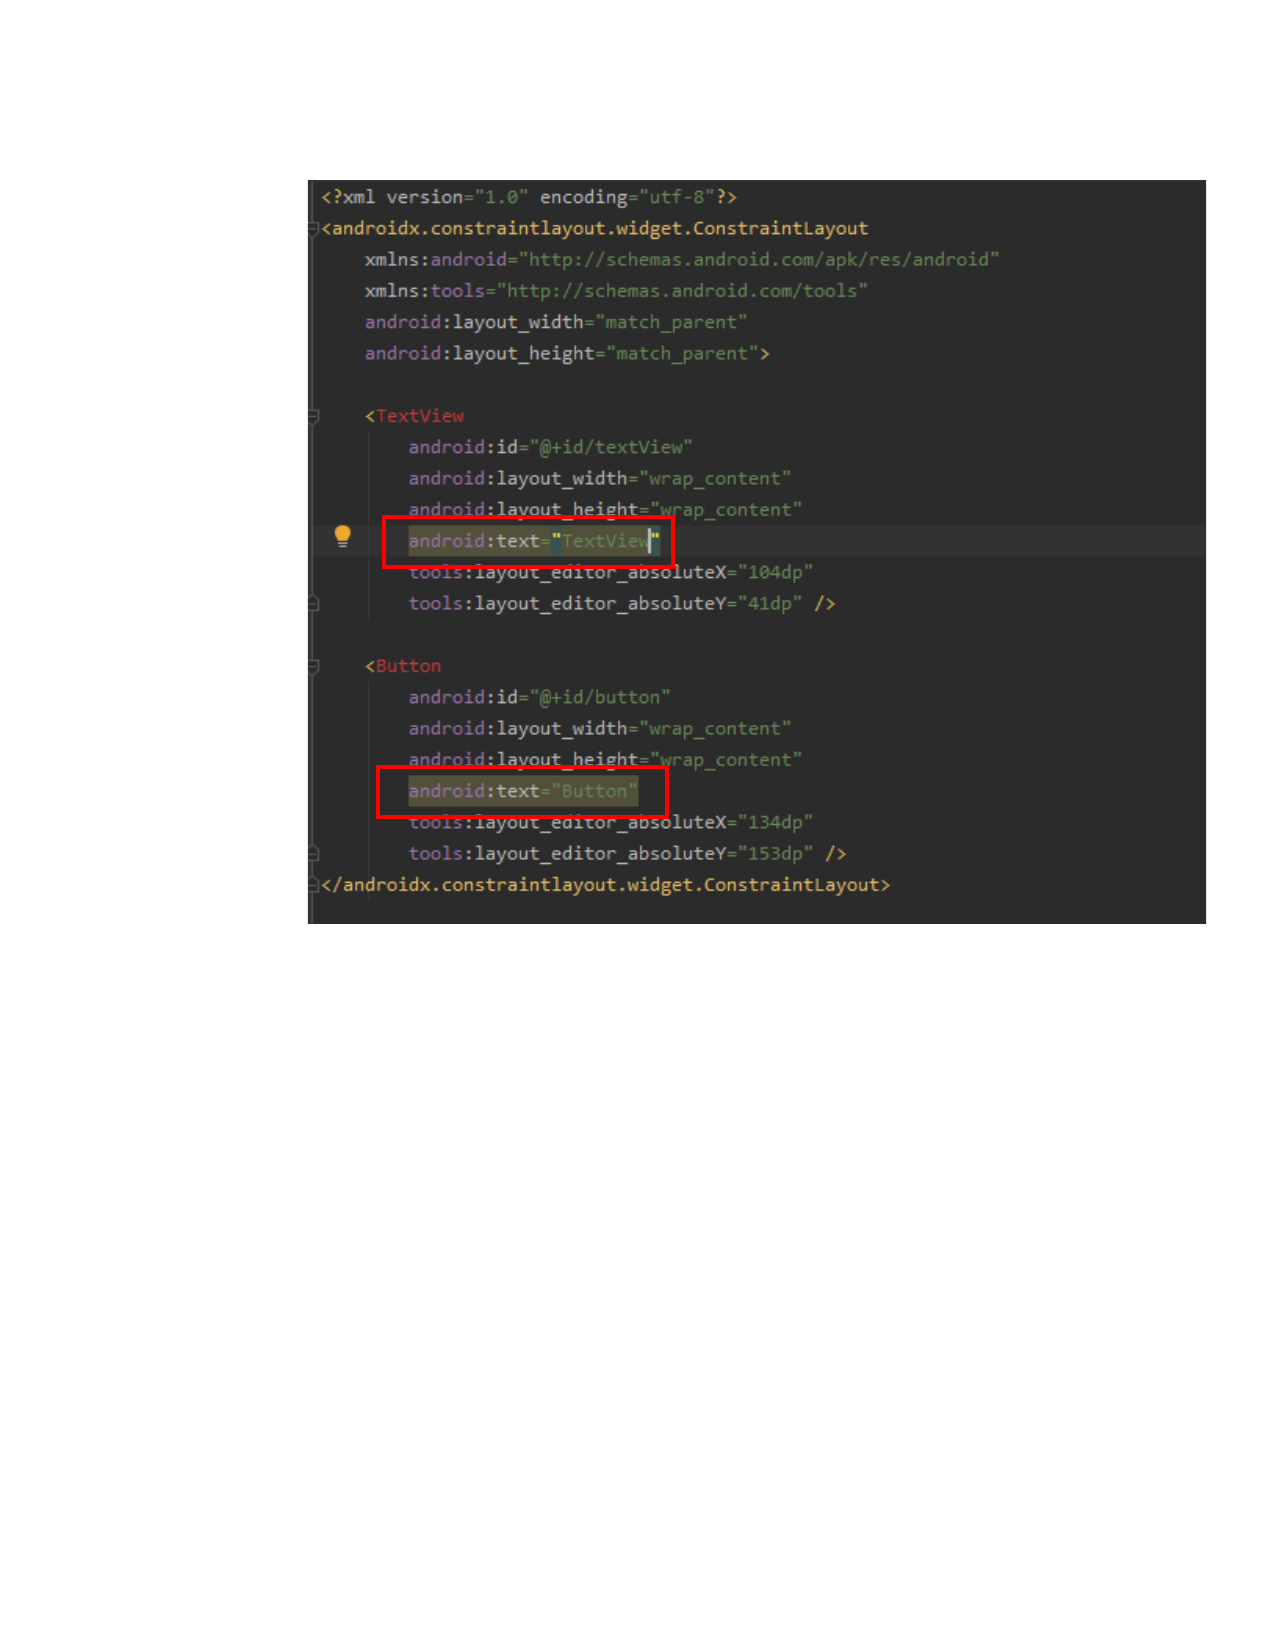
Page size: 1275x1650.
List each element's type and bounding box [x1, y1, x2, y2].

picture [307, 180, 1207, 924]
